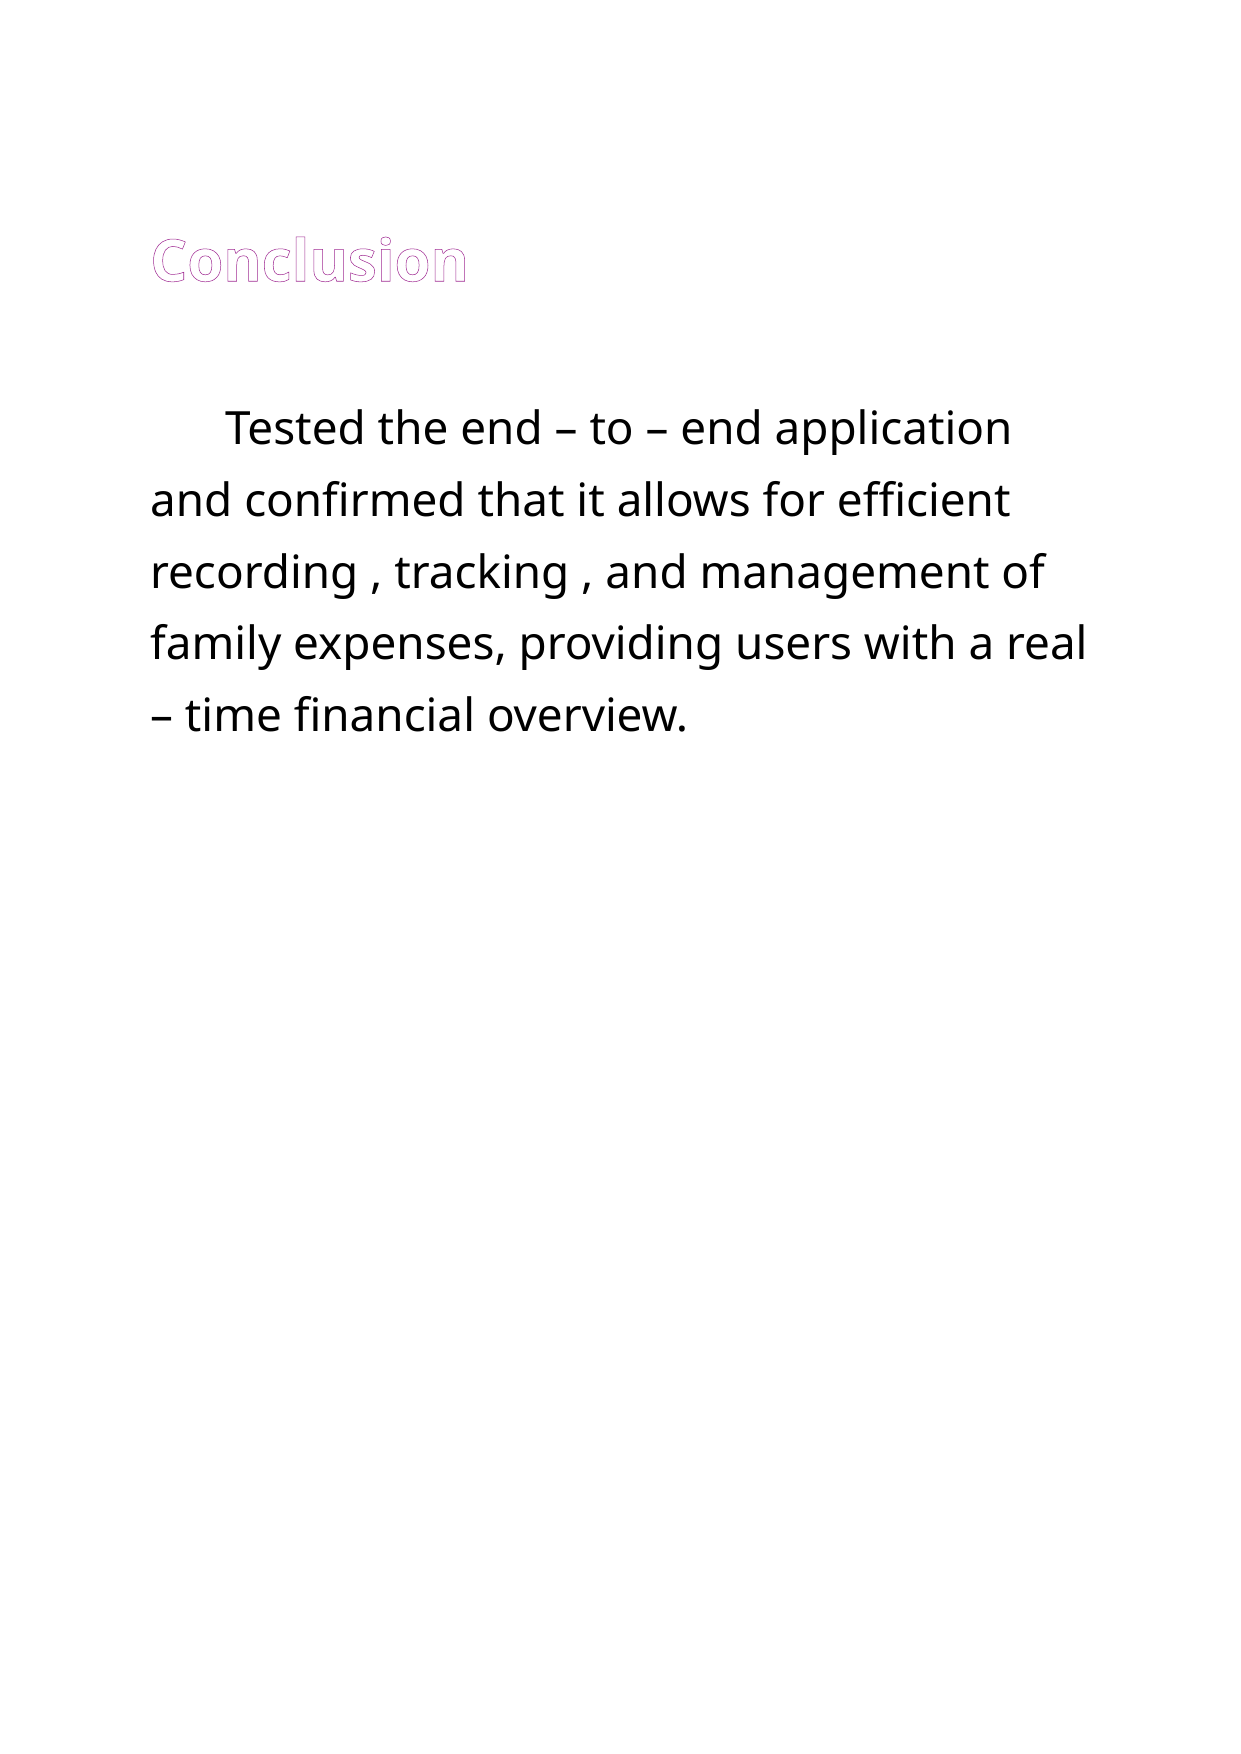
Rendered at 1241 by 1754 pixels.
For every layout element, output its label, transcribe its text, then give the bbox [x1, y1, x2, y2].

text Conclusion [150, 219, 1090, 298]
text Tested the end – to – end application and confirmed that it allows for efficient recording , tracking , and management of family expenses, providing users with a real – time financial overview. [150, 396, 1090, 745]
